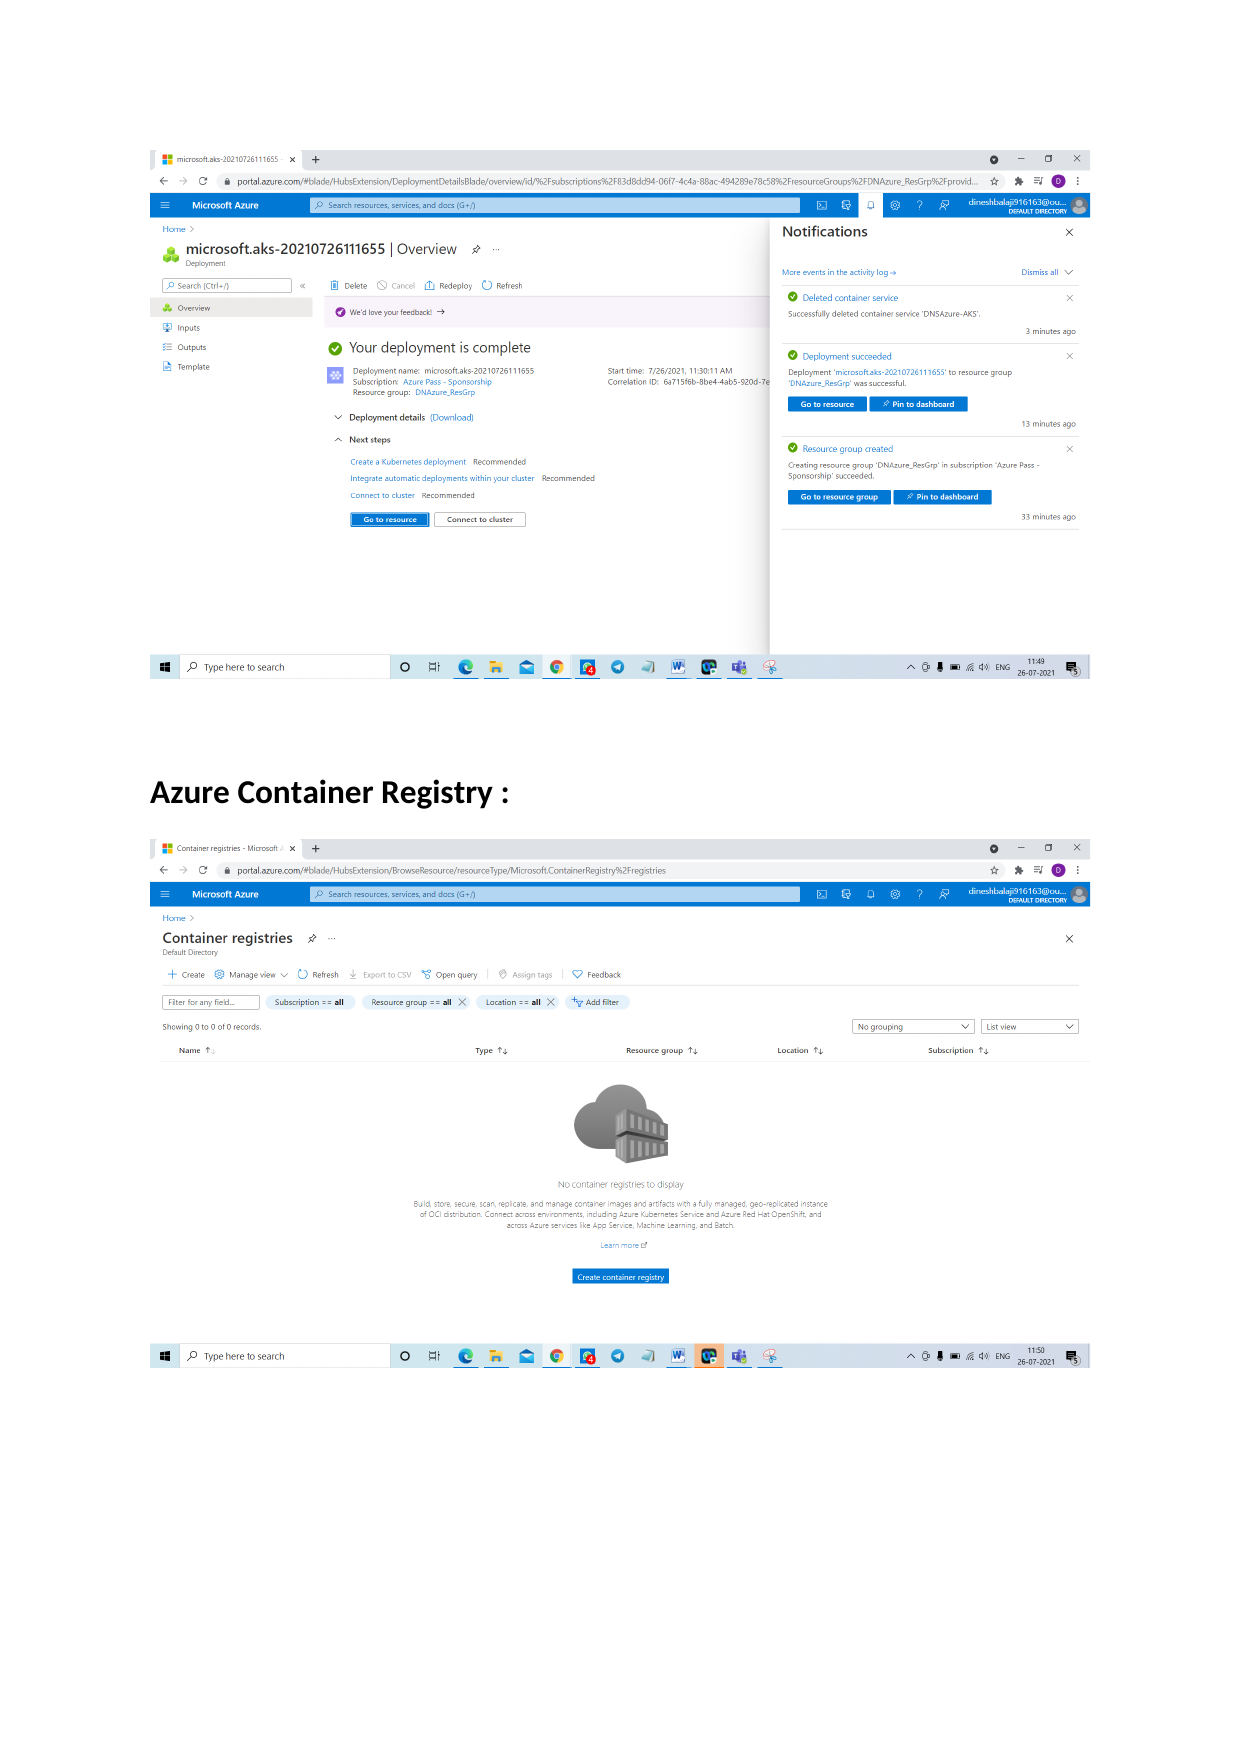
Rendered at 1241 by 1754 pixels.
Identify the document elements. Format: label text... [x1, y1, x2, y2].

picture [150, 150, 1091, 679]
text Azure Container Registry : [150, 771, 1090, 812]
picture [150, 839, 1091, 1368]
